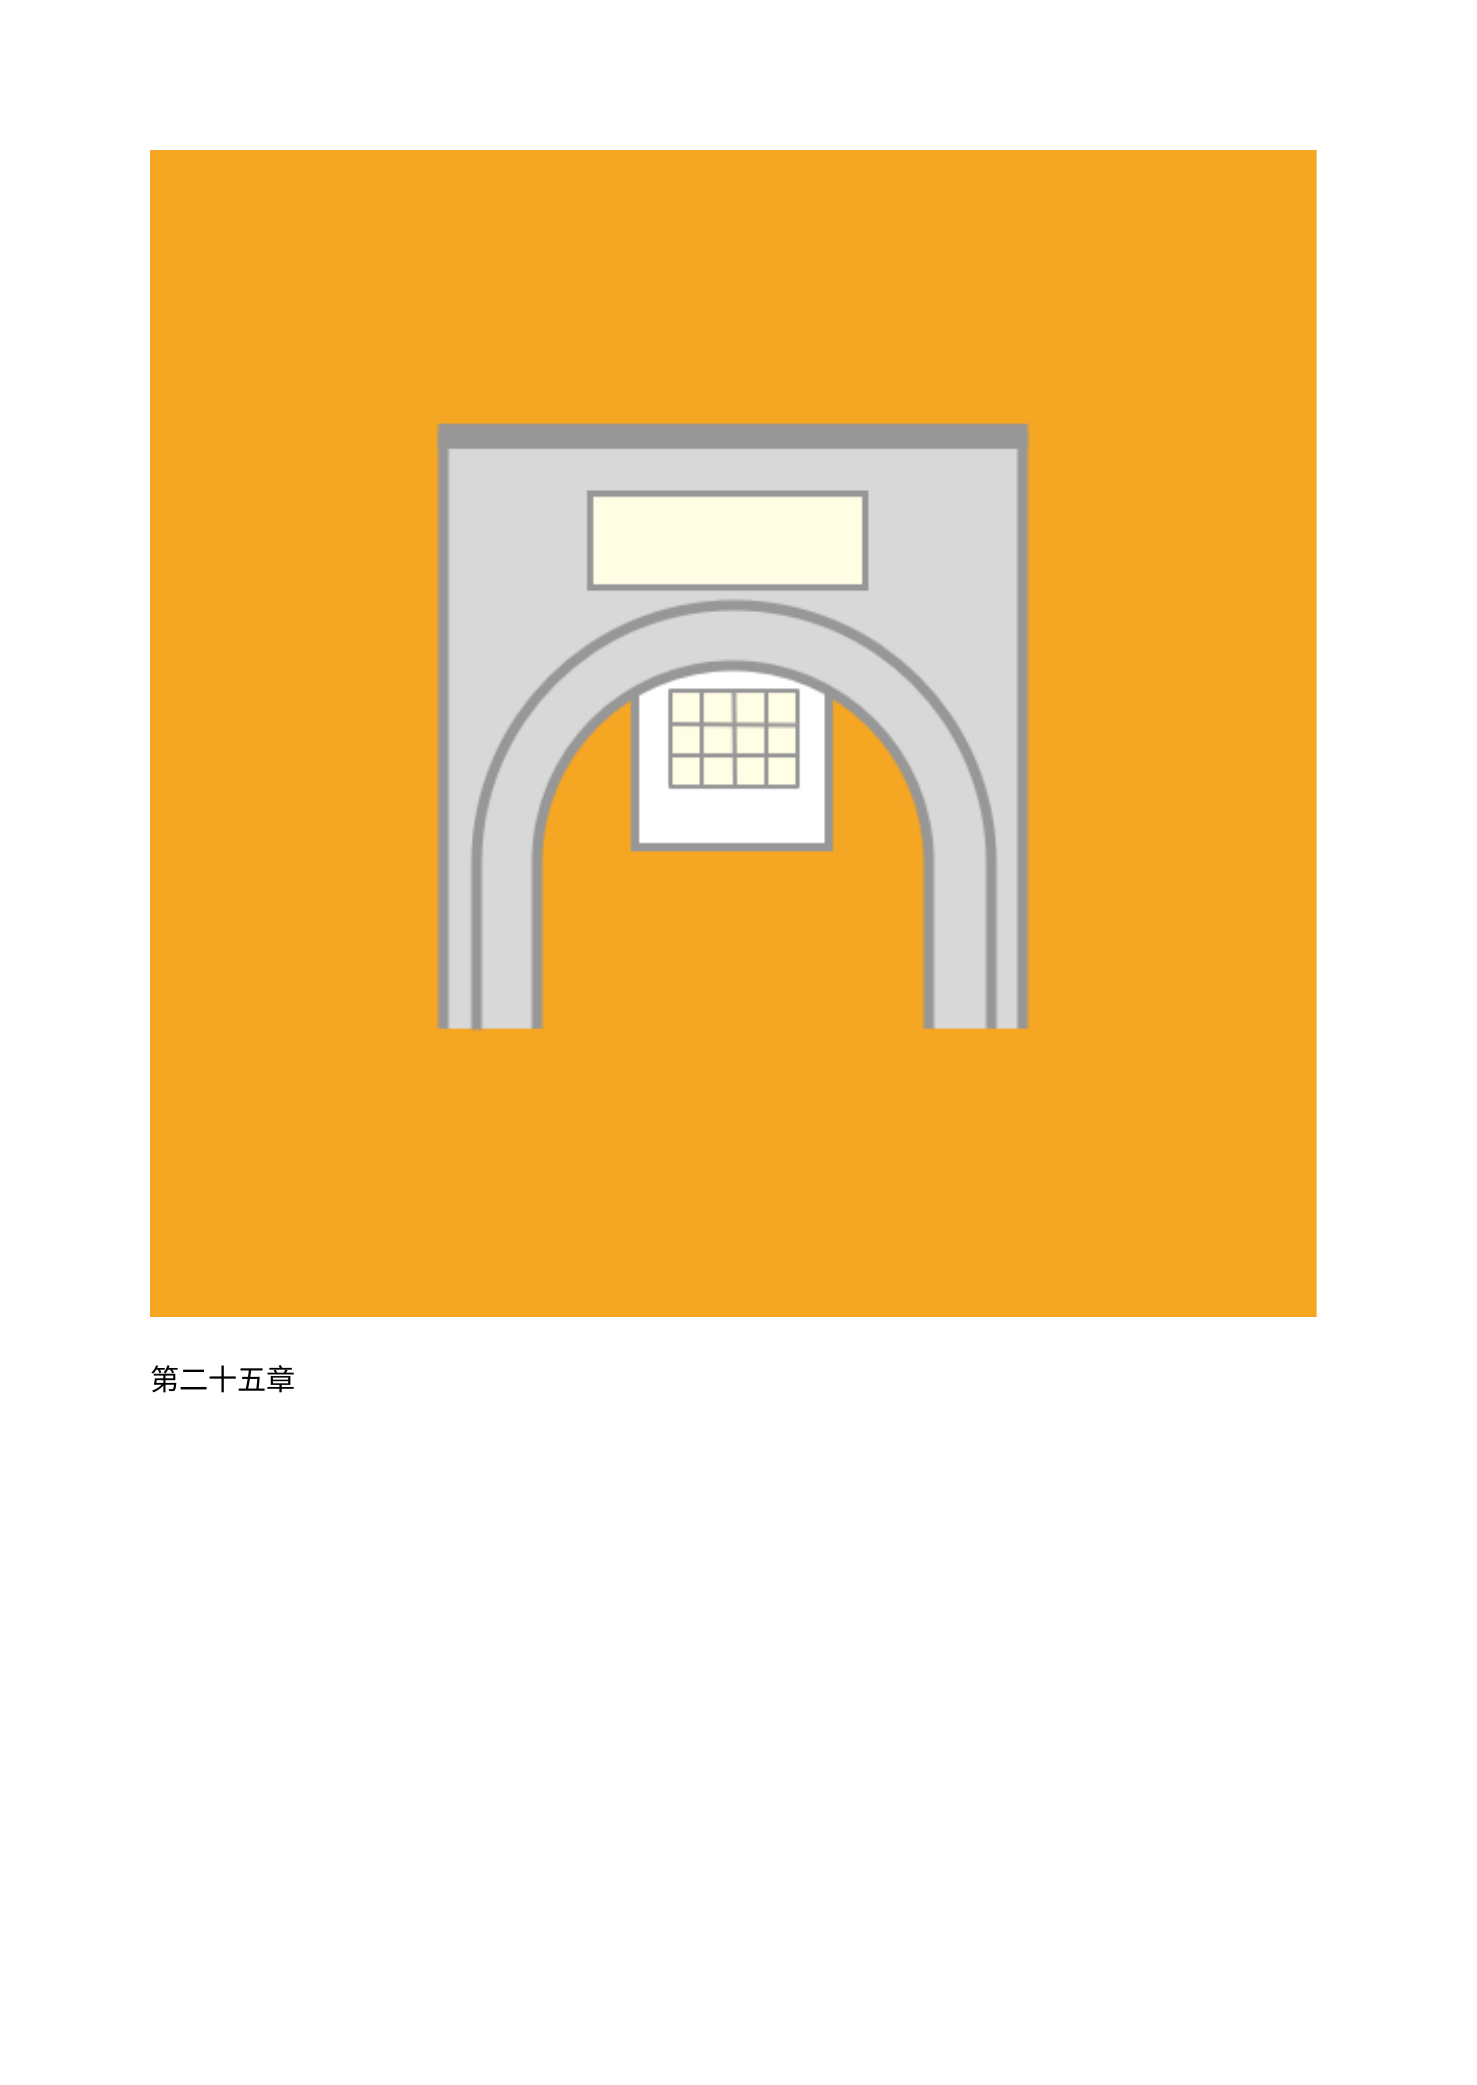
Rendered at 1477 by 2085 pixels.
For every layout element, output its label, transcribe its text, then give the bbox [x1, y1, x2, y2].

picture [150, 150, 1317, 1317]
text 第二十五章 [150, 1356, 1326, 1399]
